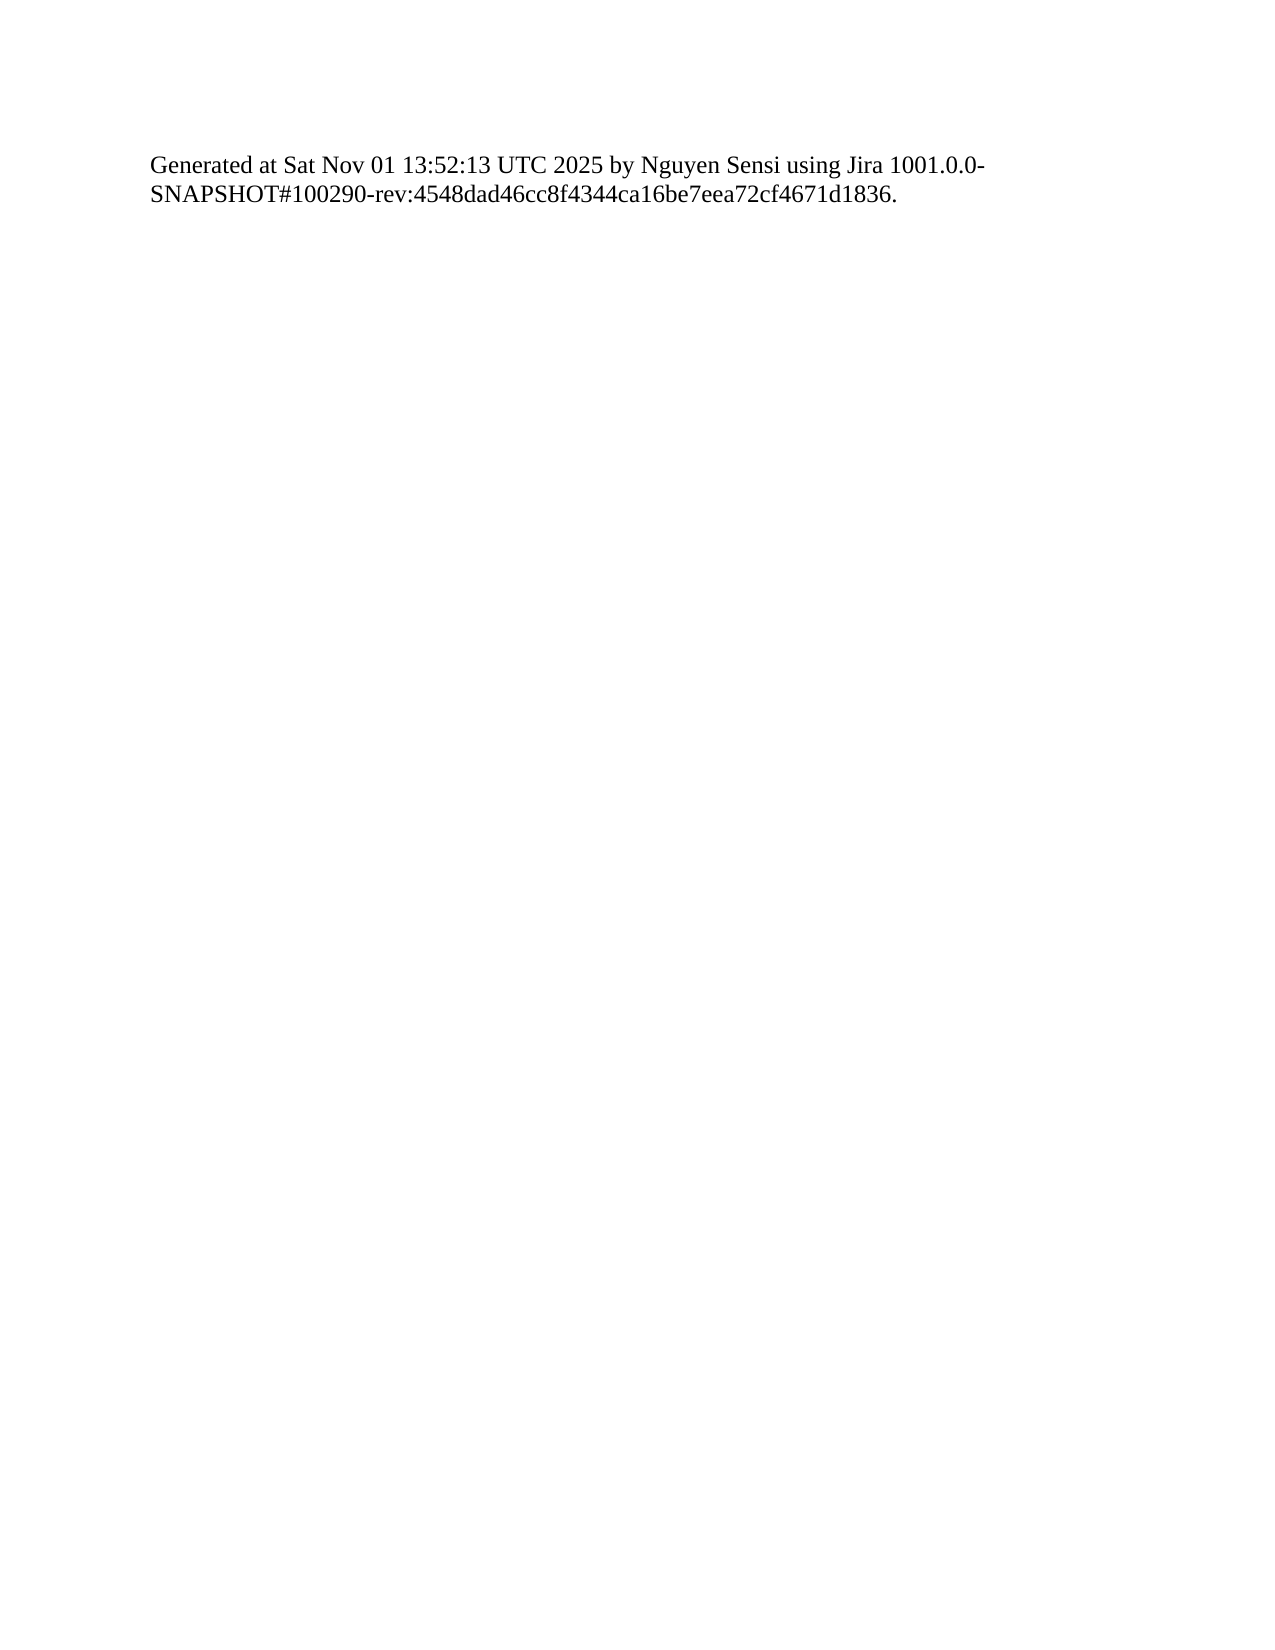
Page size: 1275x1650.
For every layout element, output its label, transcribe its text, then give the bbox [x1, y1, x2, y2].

text Generated at Sat Nov 01 13:52:13 UTC 2025 by Nguyen Sensi using Jira 1001.0.0-SNAPSHOT#100290-rev:4548dad46cc8f4344ca16be7eea72cf4671d1836. [150, 150, 1125, 207]
